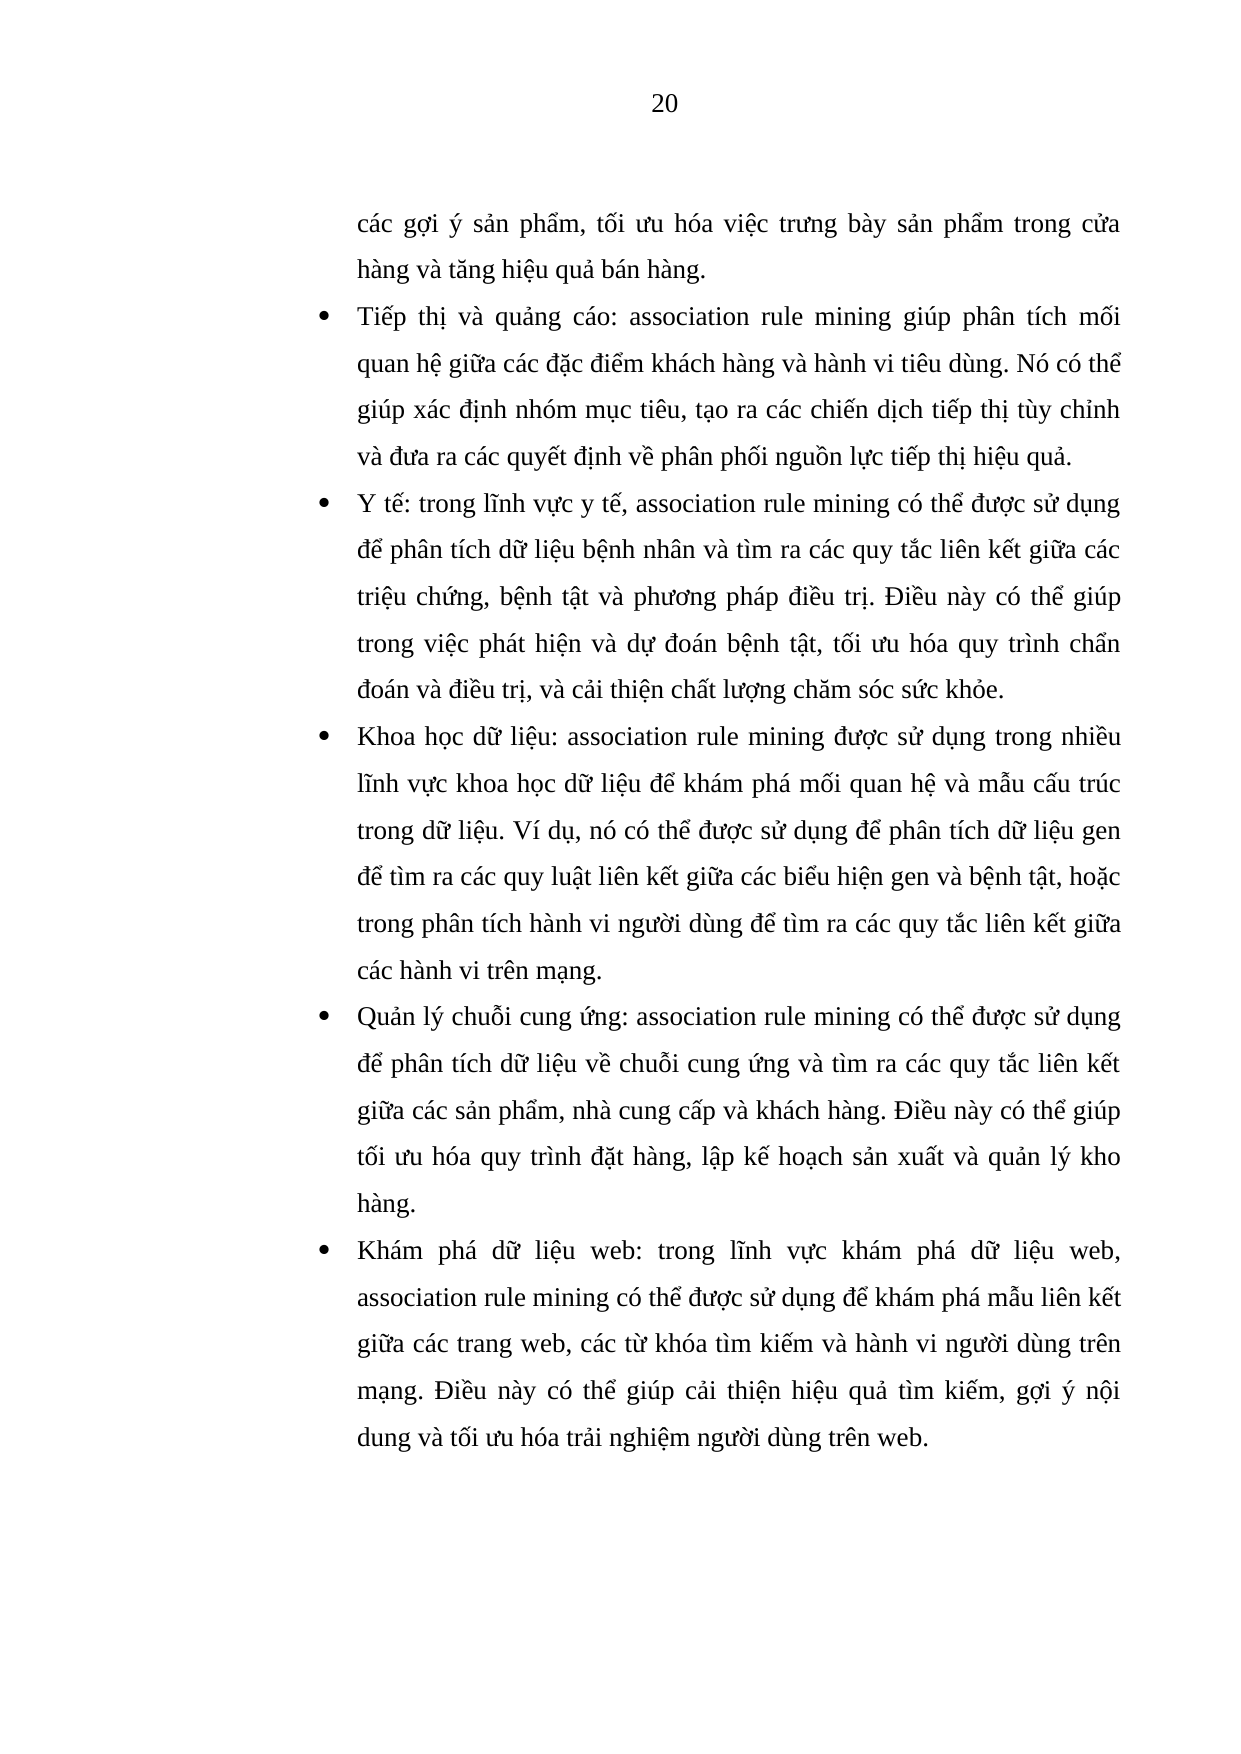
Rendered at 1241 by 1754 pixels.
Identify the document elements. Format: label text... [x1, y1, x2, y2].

list Khoa học dữ liệu: association rule mining được sử dụng trong nhiều lĩnh vực khoa học dữ liệu để khám phá mối quan hệ và mẫu cấu trúc trong dữ liệu. Ví dụ, nó có thể được sử dụng để phân tích dữ liệu gen để tìm ra các quy luật liên kết giữa các biểu hiện gen và bệnh tật, hoặc trong phân tích hành vi người dùng để tìm ra các quy tắc liên kết giữa các hành vi trên mạng. [319, 720, 1122, 985]
list Tiếp thị và quảng cáo: association rule mining giúp phân tích mối quan hệ giữa các đặc điểm khách hàng và hành vi tiêu dùng. Nó có thể giúp xác định nhóm mục tiêu, tạo ra các chiến dịch tiếp thị tùy chỉnh và đưa ra các quyết định về phân phối nguồn lực tiếp thị hiệu quả. [319, 300, 1122, 471]
list Y tế: trong lĩnh vực y tế, association rule mining có thể được sử dụng để phân tích dữ liệu bệnh nhân và tìm ra các quy tắc liên kết giữa các triệu chứng, bệnh tật và phương pháp điều trị. Điều này có thể giúp trong việc phát hiện và dự đoán bệnh tật, tối ưu hóa quy trình chẩn đoán và điều trị, và cải thiện chất lượng chăm sóc sức khỏe. [319, 487, 1122, 705]
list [319, 207, 1122, 284]
list Quản lý chuỗi cung ứng: association rule mining có thể được sử dụng để phân tích dữ liệu về chuỗi cung ứng và tìm ra các quy tắc liên kết giữa các sản phẩm, nhà cung cấp và khách hàng. Điều này có thể giúp tối ưu hóa quy trình đặt hàng, lập kế hoạch sản xuất và quản lý kho hàng. [319, 1000, 1122, 1218]
list Khám phá dữ liệu web: trong lĩnh vực khám phá dữ liệu web, association rule mining có thể được sử dụng để khám phá mẫu liên kết giữa các trang web, các từ khóa tìm kiếm và hành vi người dùng trên mạng. Điều này có thể giúp cải thiện hiệu quả tìm kiếm, gợi ý nội dung và tối ưu hóa trải nghiệm người dùng trên web. [319, 1234, 1122, 1452]
